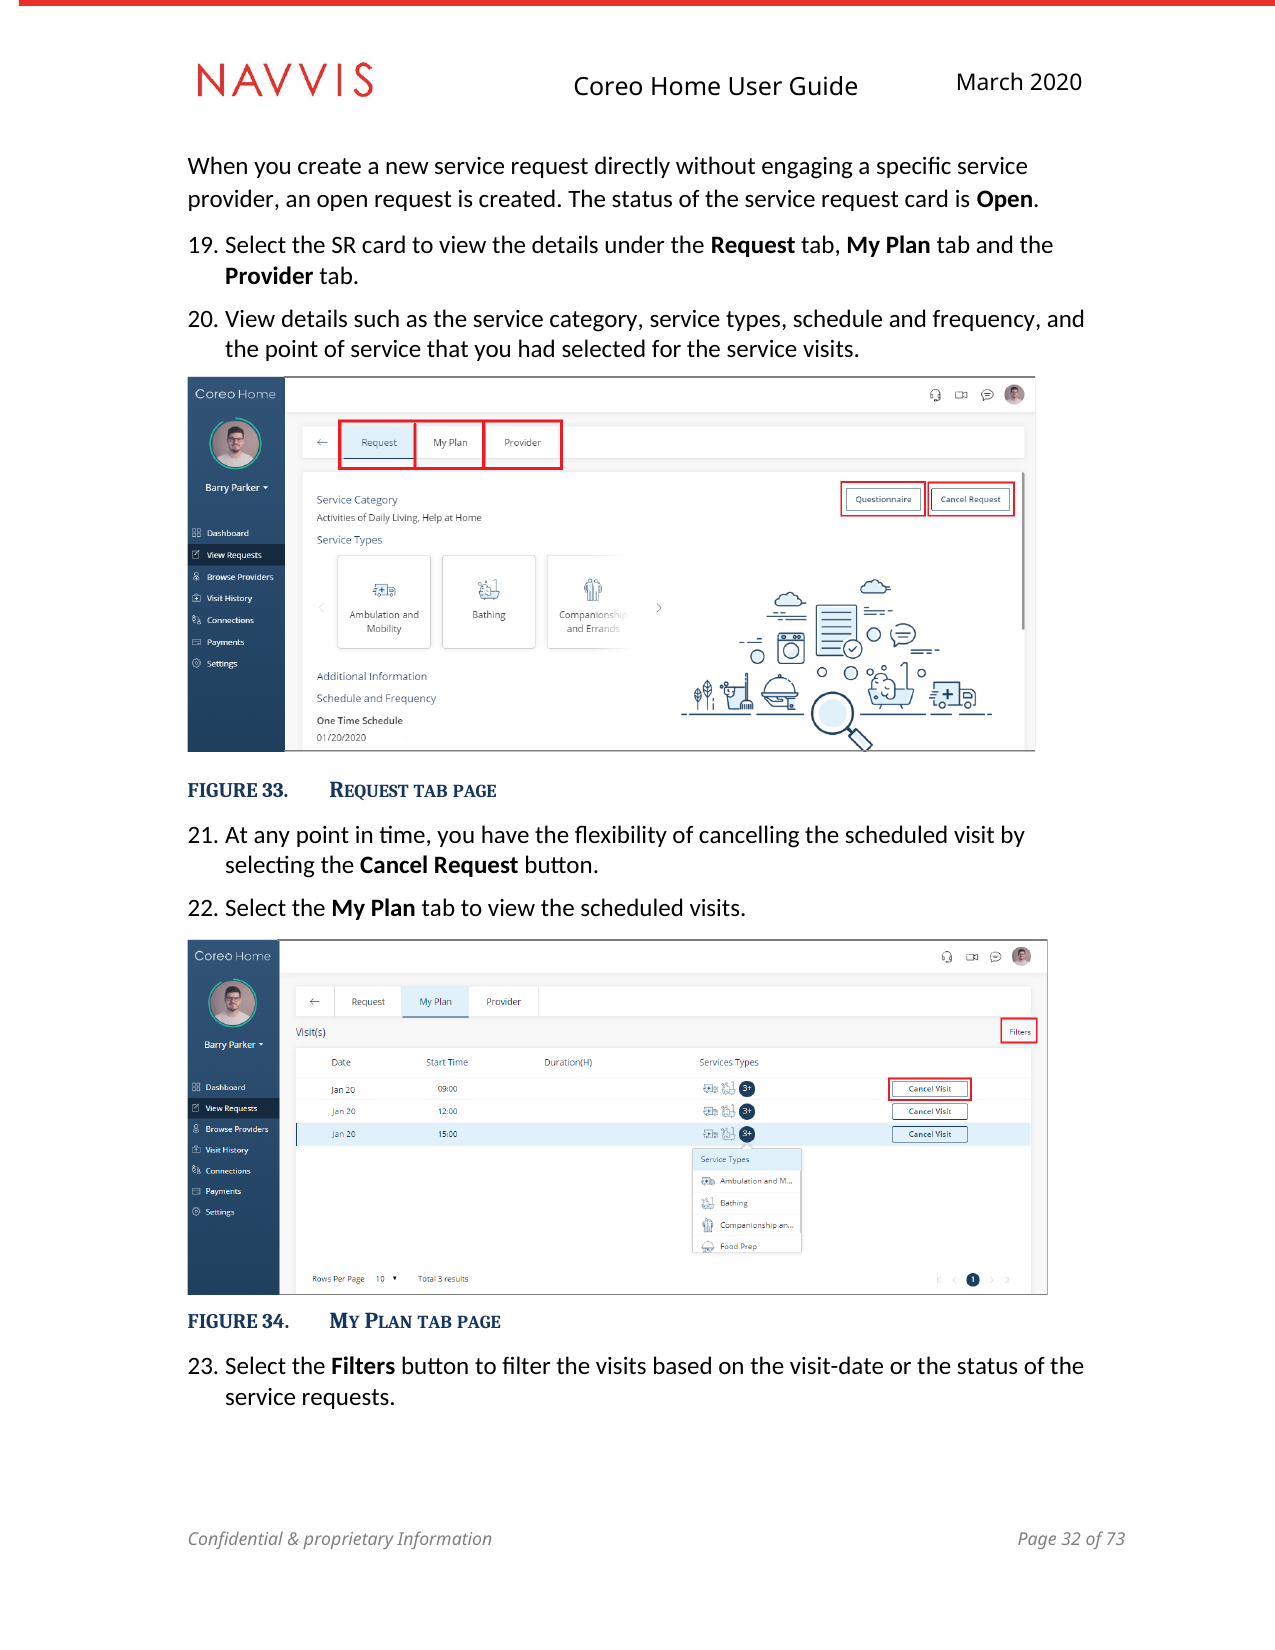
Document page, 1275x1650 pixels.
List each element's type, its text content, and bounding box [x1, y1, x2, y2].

list Select the SR card to view the details under the Request tab, My Plan tab and the Provider tab. [187, 229, 1087, 291]
list View details such as the service category, service types, schedule and frequency, and the point of service that you had selected for the service visits. [187, 303, 1087, 364]
picture [187, 55, 383, 104]
list At any point in time, you have the flexibility of cancelling the scheduled visit by selecting the Cancel Request button. [187, 819, 1087, 880]
text When you create a new service request directly without engaging a specific service provider, an open request is created. The status of the service request card is Open. [187, 150, 1087, 214]
picture [187, 376, 1035, 752]
list Select the Filters button to filter the visits based on the visit-date or the status of the service requests. [187, 1350, 1087, 1411]
text Request tab page [187, 776, 1087, 803]
picture [187, 939, 1048, 1295]
text My Plan tab page [187, 1307, 1087, 1334]
list Select the My Plan tab to view the scheduled visits. [187, 893, 1087, 923]
